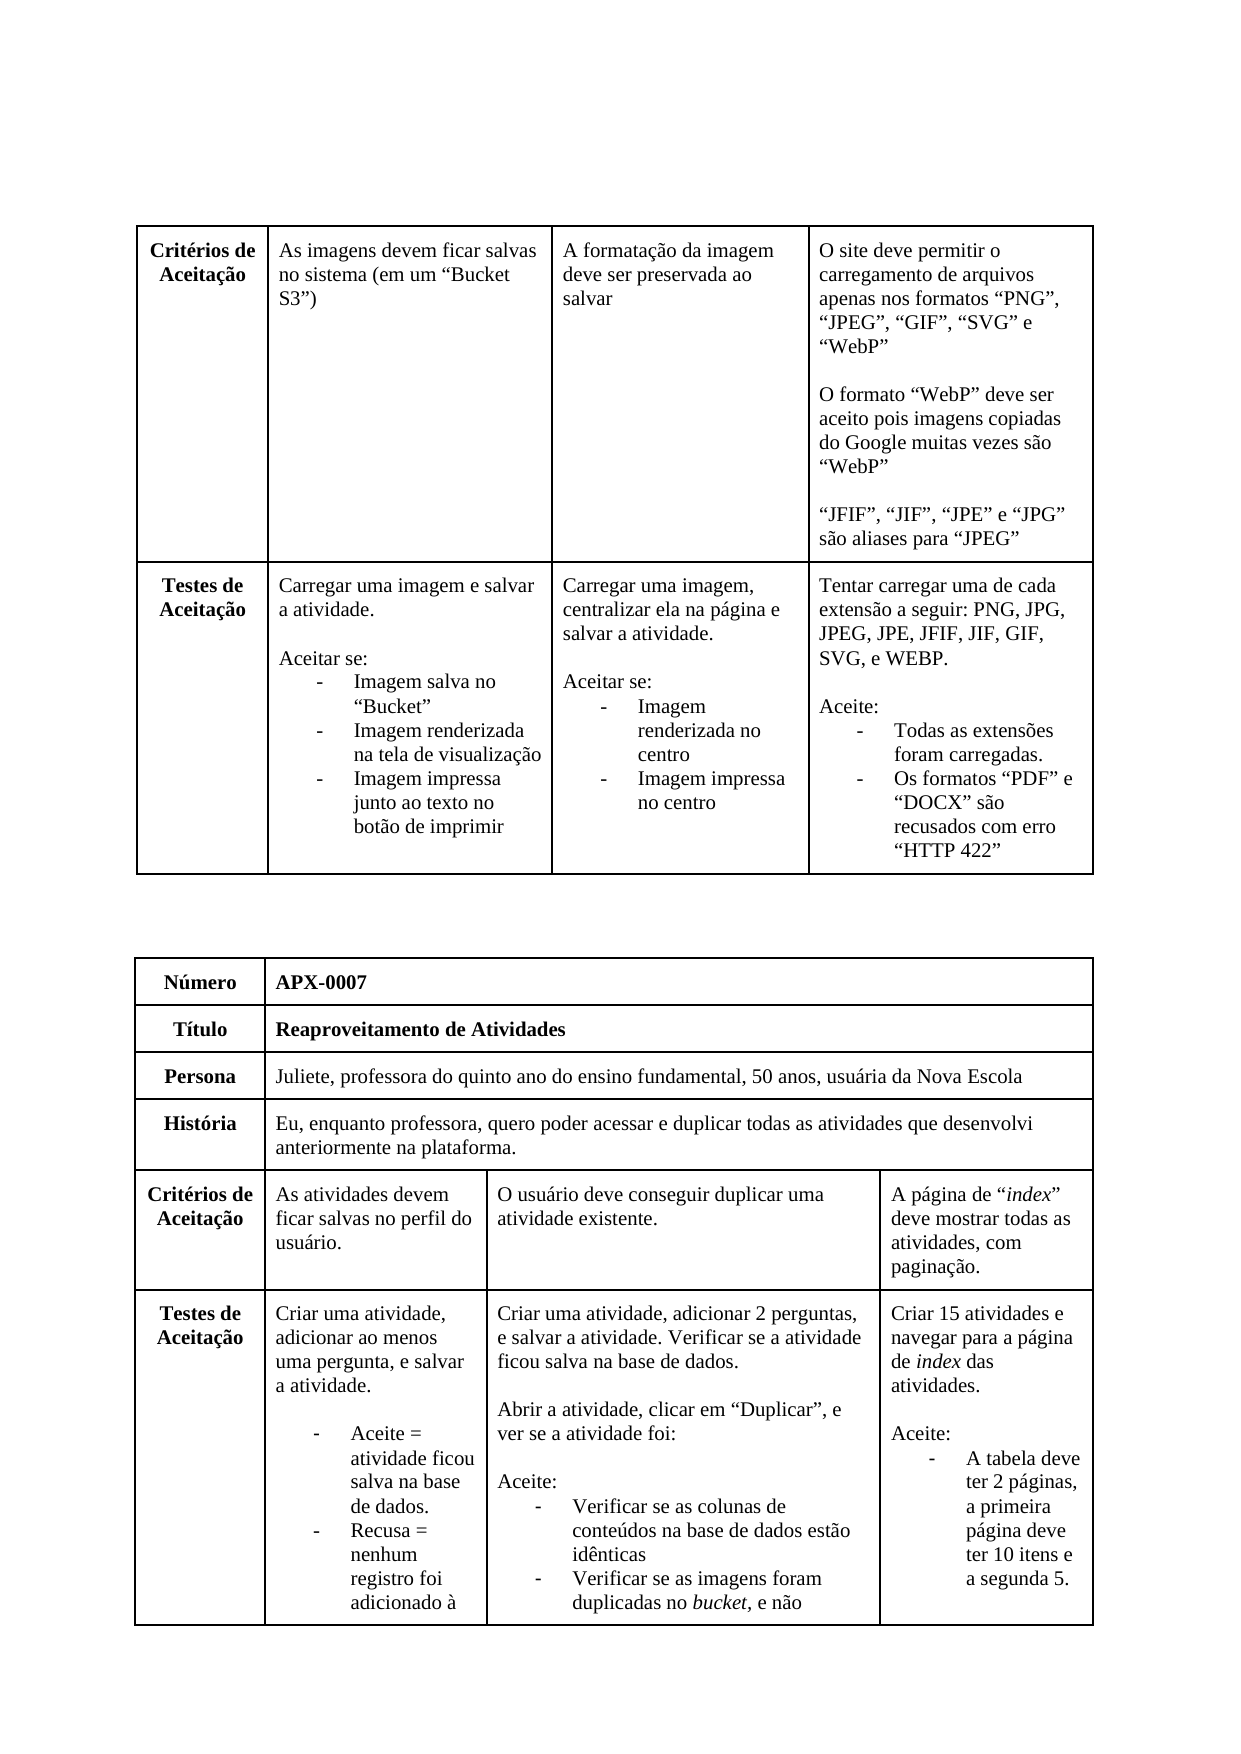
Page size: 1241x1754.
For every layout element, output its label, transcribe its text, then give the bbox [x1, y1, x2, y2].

table_cell O usuário deve conseguir duplicar uma atividade existente. [488, 1171, 879, 1288]
table_header Número [136, 959, 264, 1004]
table_cell Critérios de Aceitação [138, 227, 267, 561]
table_cell Reaproveitamento de Atividades [266, 1006, 1092, 1051]
table_cell Testes de Aceitação [138, 563, 267, 872]
table_cell Persona [136, 1053, 264, 1098]
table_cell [488, 1291, 879, 1624]
table_cell A página de “index” deve mostrar todas as atividades, com paginação. [881, 1171, 1092, 1288]
table_cell As atividades devem ficar salvas no perfil do usuário. [266, 1171, 486, 1288]
table_cell História [136, 1100, 264, 1169]
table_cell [881, 1291, 1092, 1624]
table_cell Testes de Aceitação [136, 1291, 264, 1624]
table_cell Carregar uma imagem, centralizar ela na página e salvar a atividade. Aceitar se: Imagem renderizada no centro Imagem impressa no centro [553, 563, 808, 872]
table_cell Carregar uma imagem e salvar a atividade. Aceitar se: Imagem salva no “Bucket” Imagem renderizada na tela de visualização Imagem impressa junto ao texto no botão de imprimir [269, 563, 551, 872]
table_cell As imagens devem ficar salvas no sistema (em um “Bucket S3”) [269, 227, 551, 561]
table_cell O site deve permitir o carregamento de arquivos apenas nos formatos “PNG”, “JPEG”, “GIF”, “SVG” e “WebP” O formato “WebP” deve ser aceito pois imagens copiadas do Google muitas vezes são “WebP” “JFIF”, “JIF”, “JPE” e “JPG” são aliases para “JPEG” [810, 227, 1092, 561]
table_cell Tentar carregar uma de cada extensão a seguir: PNG, JPG, JPEG, JPE, JFIF, JIF, GIF, SVG, e WEBP. Aceite: Todas as extensões foram carregadas. Os formatos “PDF” e “DOCX” são recusados com erro “HTTP 422” [810, 563, 1092, 872]
table_cell Juliete, professora do quinto ano do ensino fundamental, 50 anos, usuária da Nova Escola [266, 1053, 1092, 1098]
table_cell A formatação da imagem deve ser preservada ao salvar [553, 227, 808, 561]
table_cell Eu, enquanto professora, quero poder acessar e duplicar todas as atividades que desenvolvi anteriormente na plataforma. [266, 1100, 1092, 1169]
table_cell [266, 1291, 486, 1624]
table_cell Título [136, 1006, 264, 1051]
table_cell Critérios de Aceitação [136, 1171, 264, 1288]
table_header APX-0007 [266, 959, 1092, 1004]
